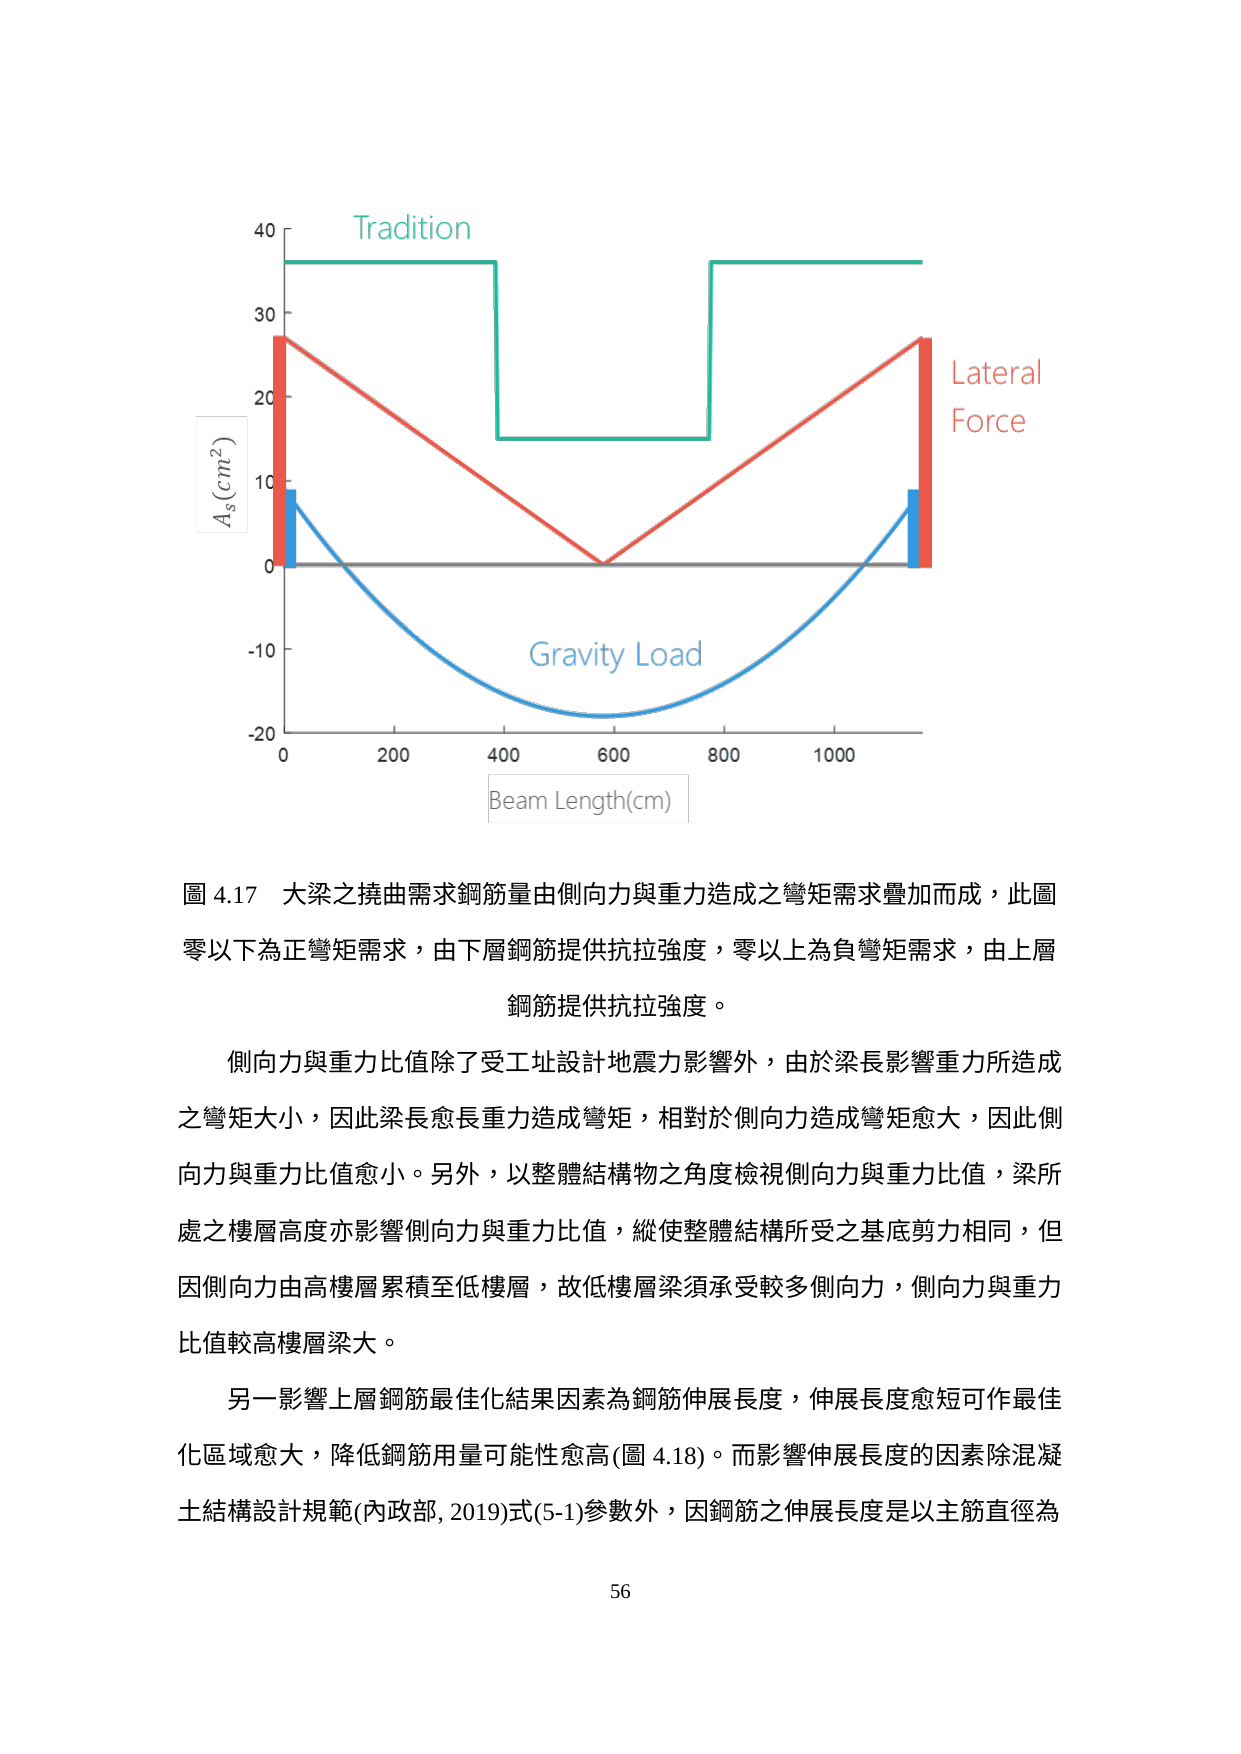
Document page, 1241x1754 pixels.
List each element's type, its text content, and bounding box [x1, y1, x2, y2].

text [177, 1378, 1063, 1528]
picture [177, 184, 1063, 830]
text 側向力與重力比值除了受工址設計地震力影響外，由於梁長影響重力所造成之彎矩大小，因此梁長愈長重力造成彎矩，相對於側向力造成彎矩愈大，因此側向力與重力比值愈小。另外，以整體結構物之角度檢視側向力與重力比值，梁所處之樓層高度亦影響側向力與重力比值，縱使整體結構所受之基底剪力相同，但因側向力由高樓層累積至低樓層，故低樓層梁須承受較多側向力，側向力與重力比值較高樓層梁大。 [177, 1042, 1063, 1360]
